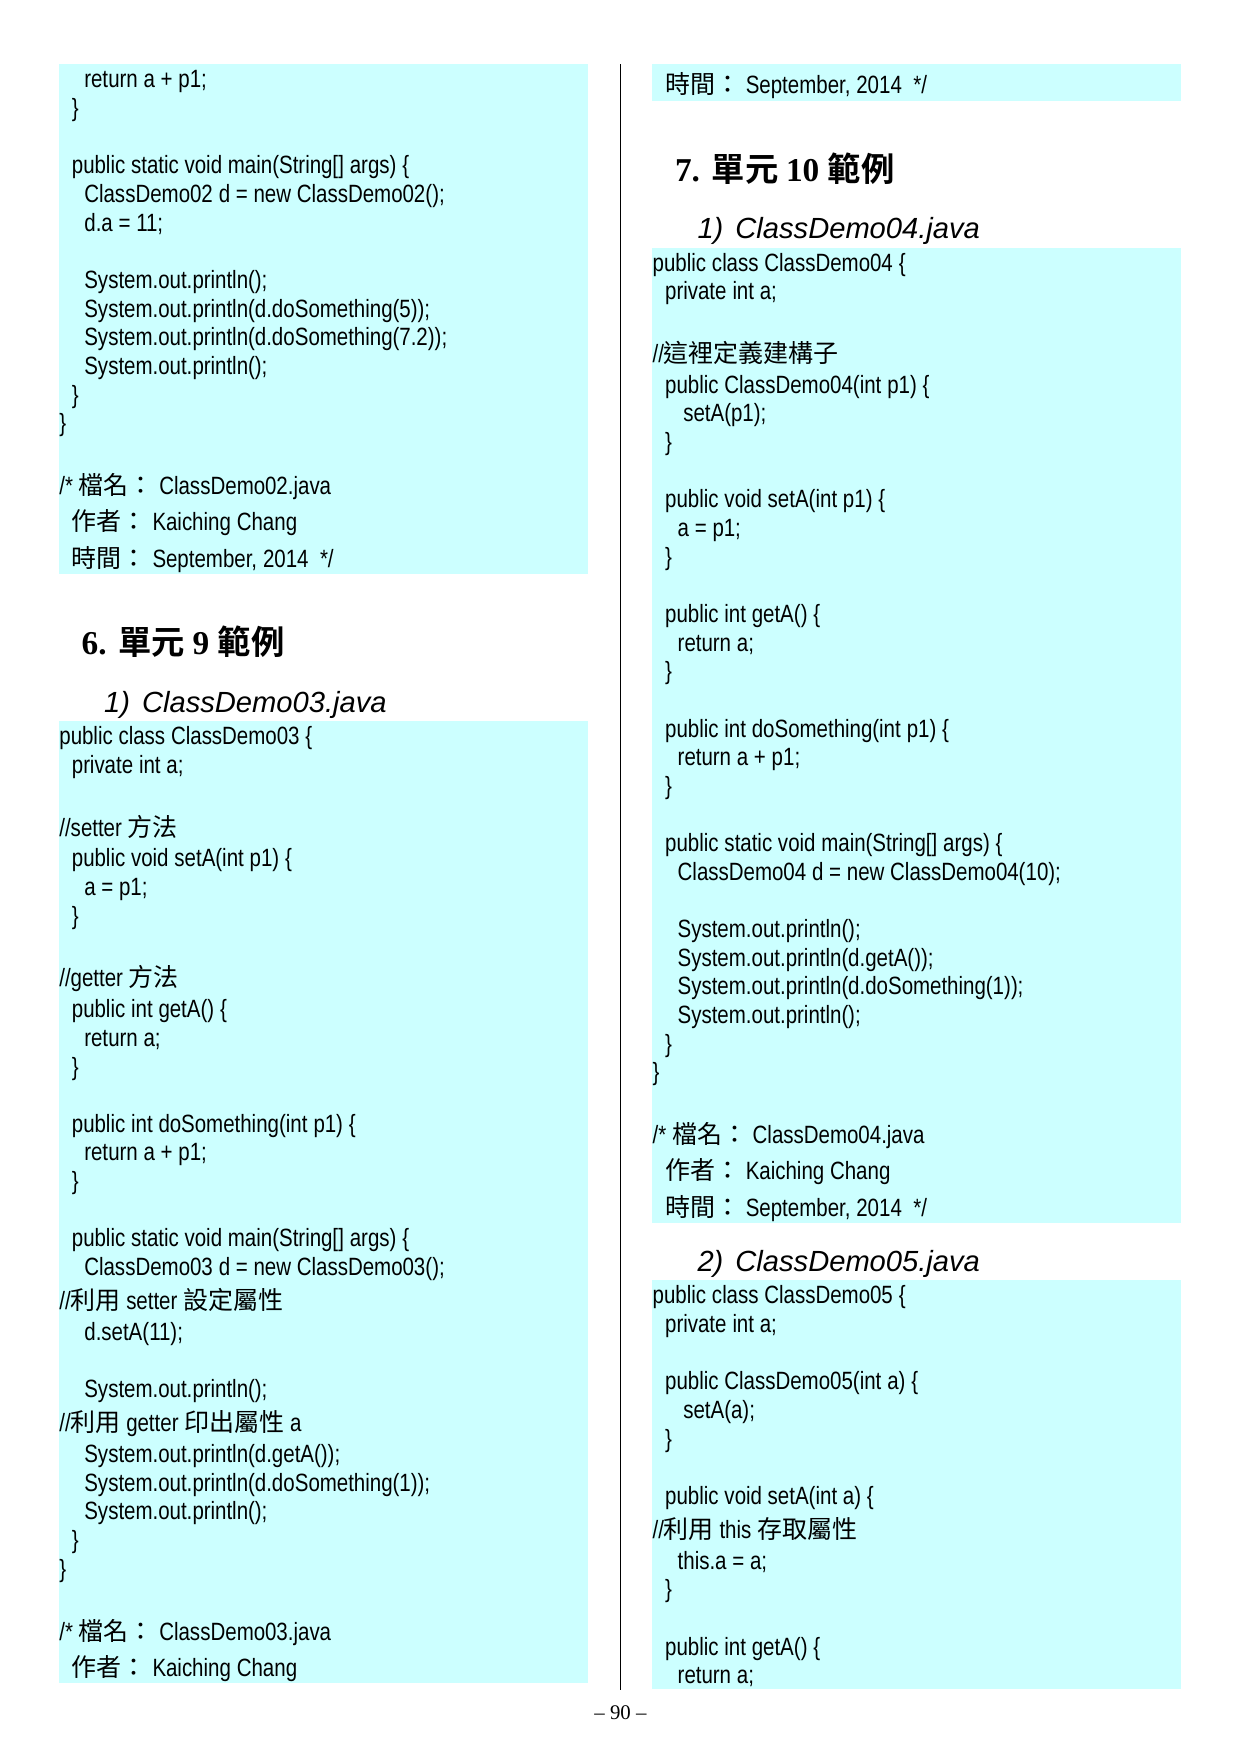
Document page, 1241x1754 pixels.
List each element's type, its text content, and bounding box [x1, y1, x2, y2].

text public class ClassDemo03 { [59, 721, 588, 750]
text return a; [59, 1023, 588, 1051]
text public int doSomething(int p1) { [59, 1109, 588, 1137]
text a = p1; [59, 872, 588, 901]
subtitle 單元 9 範例 [106, 616, 588, 664]
text } [652, 1029, 1181, 1057]
text d.a = 11; [59, 208, 588, 236]
text private int a; [652, 276, 1181, 305]
text } [652, 656, 1181, 685]
text /* 檔名： ClassDemo02.java [59, 466, 588, 502]
text System.out.println(); [59, 1496, 588, 1525]
text return a + p1; [59, 64, 588, 93]
text } [59, 408, 588, 437]
text } [652, 1574, 1181, 1603]
text public static void main(String[] args) { [59, 150, 588, 179]
text 作者： Kaiching Chang [652, 1151, 1181, 1187]
text } [652, 1423, 1181, 1452]
text return a; [652, 1660, 1181, 1689]
text //利用 this 存取屬性 [652, 1509, 1181, 1546]
text return a + p1; [59, 1137, 588, 1166]
text } [652, 771, 1181, 799]
text public int doSomething(int p1) { [652, 713, 1181, 742]
text public void setA(int p1) { [652, 484, 1181, 513]
text ClassDemo03 d = new ClassDemo03(); [59, 1252, 588, 1281]
text System.out.println(); [652, 914, 1181, 943]
text System.out.println(d.doSomething(1)); [652, 971, 1181, 1000]
text System.out.println(); [652, 1000, 1181, 1029]
text //利用 setter 設定屬性 [59, 1281, 588, 1317]
text } [652, 542, 1181, 570]
subtitle ClassDemo03.java [130, 685, 588, 718]
text public ClassDemo04(int p1) { [652, 370, 1181, 398]
text //getter 方法 [59, 958, 588, 994]
text a = p1; [652, 513, 1181, 542]
text public int getA() { [652, 1632, 1181, 1660]
text setA(p1); [652, 398, 1181, 427]
text System.out.println(d.doSomething(1)); [59, 1468, 588, 1496]
text System.out.println(d.getA()); [652, 943, 1181, 971]
text System.out.println(); [59, 351, 588, 379]
text 時間： September, 2014 */ [652, 1187, 1181, 1223]
text System.out.println(); [59, 265, 588, 294]
text public ClassDemo05(int a) { [652, 1366, 1181, 1395]
text ClassDemo02 d = new ClassDemo02(); [59, 179, 588, 208]
text public static void main(String[] args) { [652, 828, 1181, 857]
text /* 檔名： ClassDemo03.java [59, 1611, 588, 1647]
text } [59, 901, 588, 929]
text 作者： Kaiching Chang [59, 502, 588, 538]
text this.a = a; [652, 1546, 1181, 1574]
text //這裡定義建構子 [652, 333, 1181, 370]
text d.setA(11); [59, 1317, 588, 1346]
text 時間： September, 2014 */ [59, 538, 588, 574]
text 作者： Kaiching Chang [59, 1647, 588, 1683]
text } [59, 1051, 588, 1080]
subtitle ClassDemo05.java [723, 1244, 1181, 1278]
text /* 檔名： ClassDemo04.java [652, 1114, 1181, 1151]
text public int getA() { [652, 599, 1181, 628]
text System.out.println(d.doSomething(7.2)); [59, 322, 588, 351]
subtitle 單元 10 範例 [700, 142, 1181, 191]
text public static void main(String[] args) { [59, 1223, 588, 1252]
text } [59, 1525, 588, 1554]
text System.out.println(); [59, 1374, 588, 1403]
text System.out.println(d.doSomething(5)); [59, 294, 588, 322]
text 時間： September, 2014 */ [652, 64, 1181, 101]
text private int a; [59, 750, 588, 778]
text public class ClassDemo05 { [652, 1280, 1181, 1309]
text private int a; [652, 1309, 1181, 1338]
text } [59, 1166, 588, 1195]
text System.out.println(d.getA()); [59, 1439, 588, 1468]
text public void setA(int a) { [652, 1481, 1181, 1509]
text return a + p1; [652, 742, 1181, 771]
text ClassDemo04 d = new ClassDemo04(10); [652, 857, 1181, 885]
subtitle ClassDemo04.java [723, 211, 1181, 245]
text //setter 方法 [59, 807, 588, 843]
text setA(a); [652, 1395, 1181, 1423]
text } [652, 1057, 1181, 1086]
text } [652, 427, 1181, 456]
text //利用 getter 印出屬性 a [59, 1403, 588, 1439]
text } [59, 1554, 588, 1582]
text } [59, 379, 588, 408]
text } [59, 93, 588, 122]
text public void setA(int p1) { [59, 843, 588, 872]
text public int getA() { [59, 994, 588, 1023]
text return a; [652, 628, 1181, 656]
text public class ClassDemo04 { [652, 248, 1181, 276]
